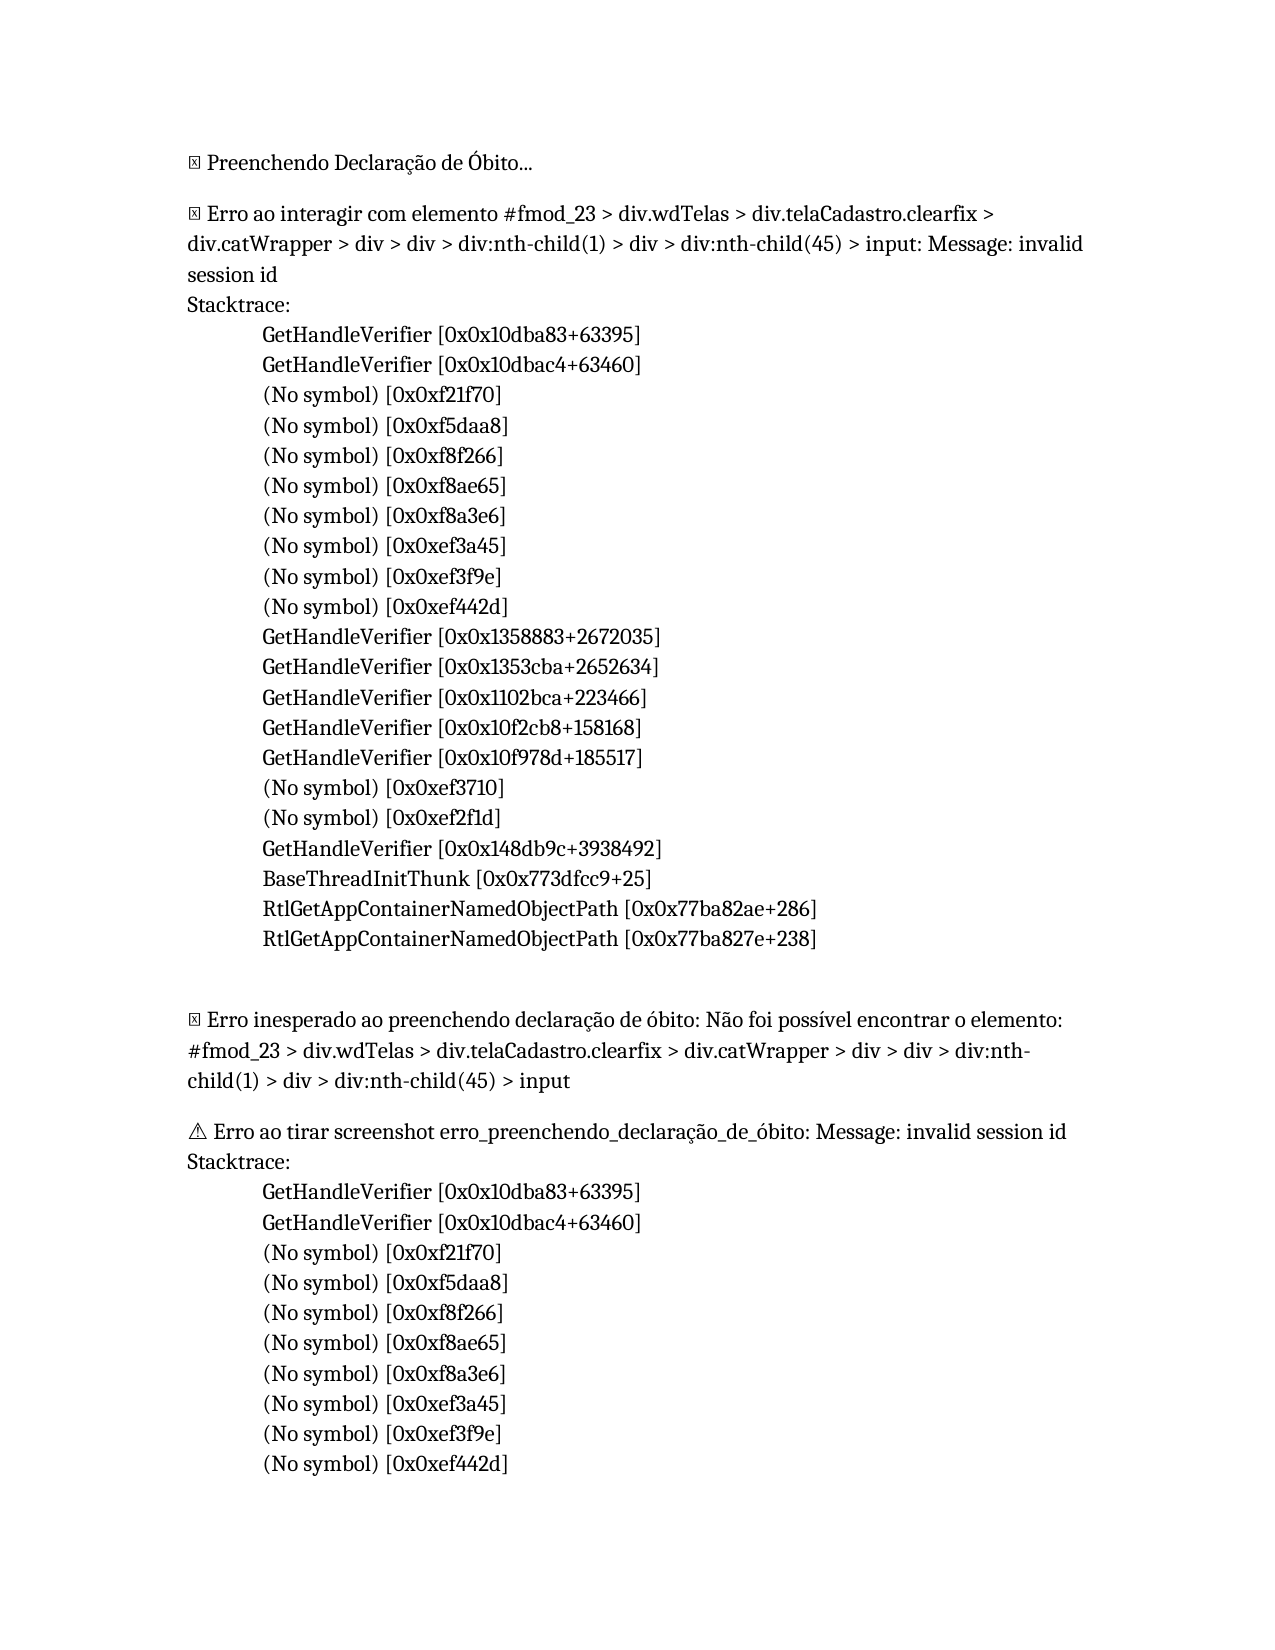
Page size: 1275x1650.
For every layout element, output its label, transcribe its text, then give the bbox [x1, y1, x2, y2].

text ❌ Erro ao interagir com elemento #fmod_23 > div.wdTelas > div.telaCadastro.clearfix > div.catWrapper > div > div > div:nth-child(1) > div > div:nth-child(45) > input: Message: invalid session id Stacktrace: GetHandleVerifier [0x0x10dba83+63395] GetHandleVerifier [0x0x10dbac4+63460] (No symbol) [0x0xf21f70] (No symbol) [0x0xf5daa8] (No symbol) [0x0xf8f266] (No symbol) [0x0xf8ae65] (No symbol) [0x0xf8a3e6] (No symbol) [0x0xef3a45] (No symbol) [0x0xef3f9e] (No symbol) [0x0xef442d] GetHandleVerifier [0x0x1358883+2672035] GetHandleVerifier [0x0x1353cba+2652634] GetHandleVerifier [0x0x1102bca+223466] GetHandleVerifier [0x0x10f2cb8+158168] GetHandleVerifier [0x0x10f978d+185517] (No symbol) [0x0xef3710] (No symbol) [0x0xef2f1d] GetHandleVerifier [0x0x148db9c+3938492] BaseThreadInitThunk [0x0x773dfcc9+25] RtlGetAppContainerNamedObjectPath [0x0x77ba82ae+286] RtlGetAppContainerNamedObjectPath [0x0x77ba827e+238] [187, 201, 1087, 983]
text ❌ Erro inesperado ao preenchendo declaração de óbito: Não foi possível encontrar o elemento: #fmod_23 > div.wdTelas > div.telaCadastro.clearfix > div.catWrapper > div > div > div:nth-child(1) > div > div:nth-child(45) > input [187, 1007, 1087, 1094]
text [187, 1119, 1087, 1477]
text 🔄 Preenchendo Declaração de Óbito... [187, 150, 1087, 176]
